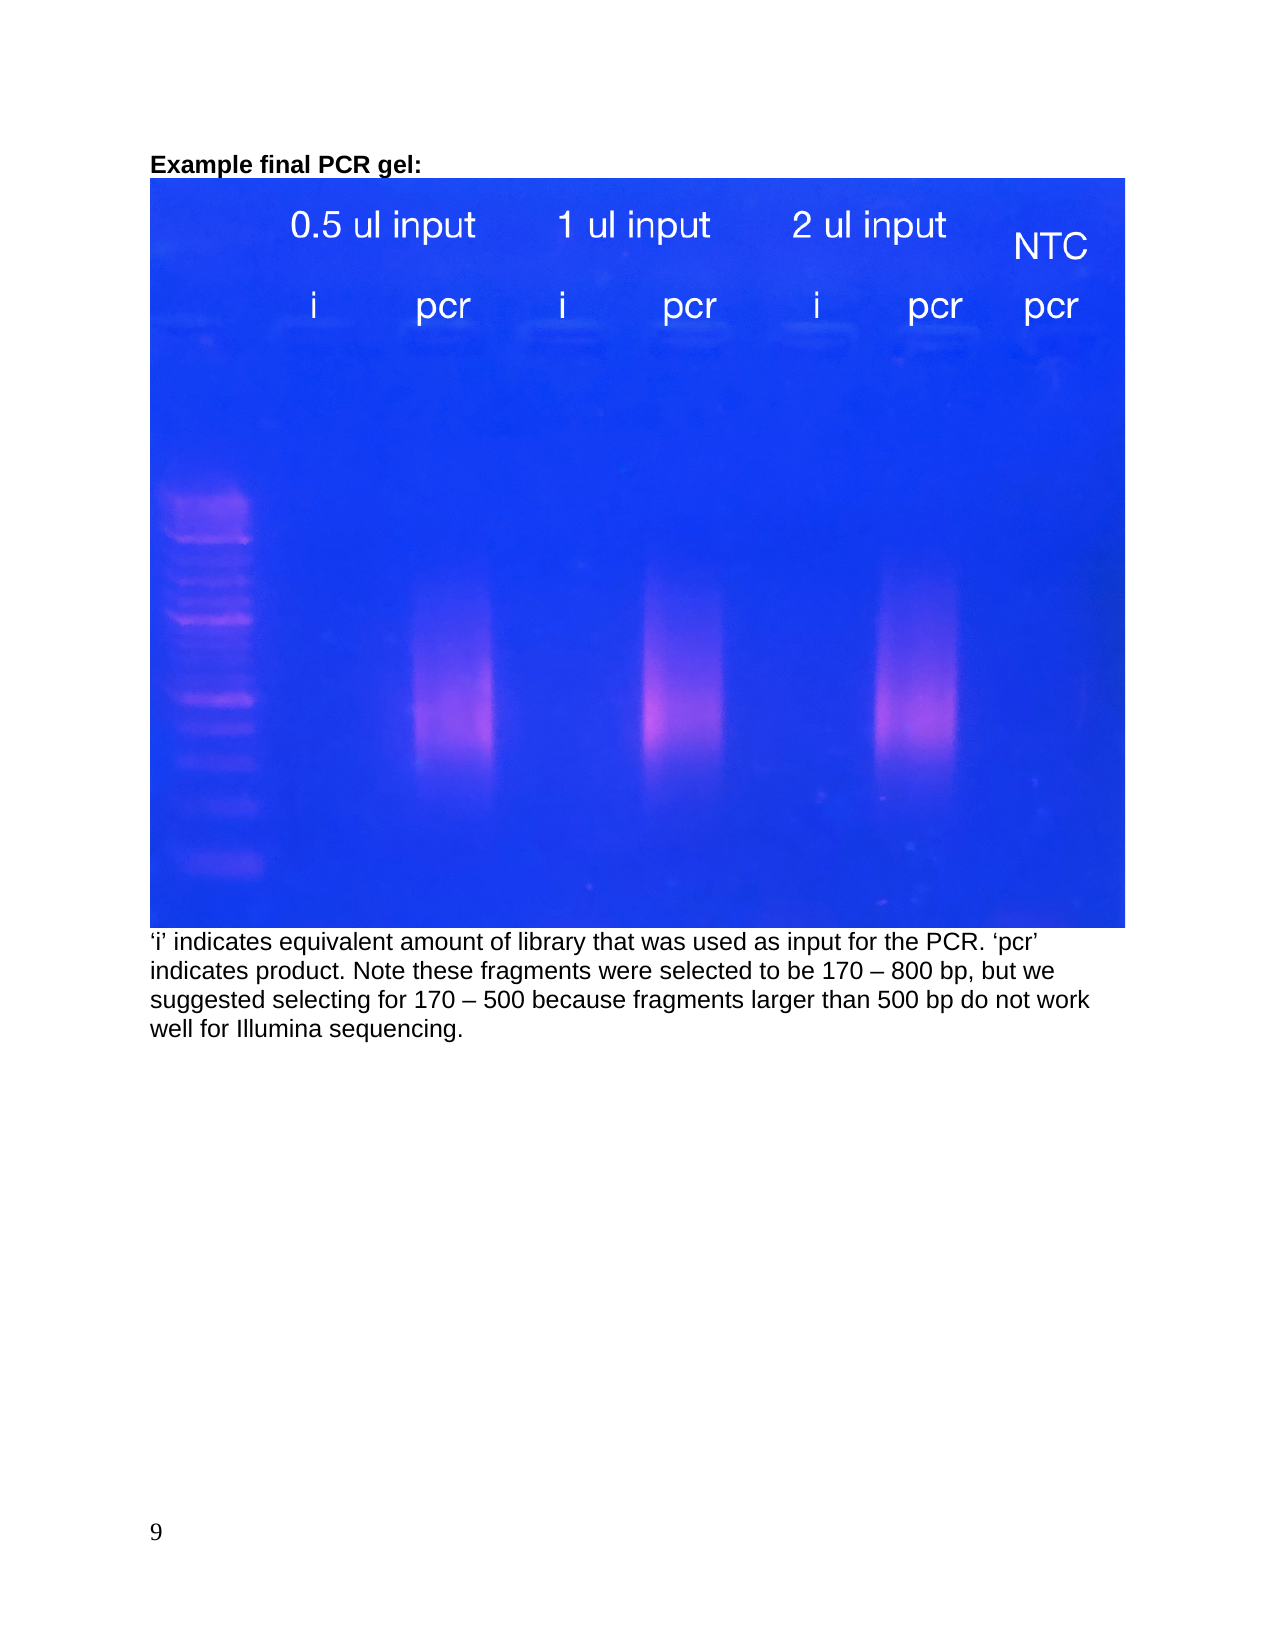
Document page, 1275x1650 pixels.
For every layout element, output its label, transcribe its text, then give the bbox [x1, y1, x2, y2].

picture [150, 178, 1125, 928]
text Example final PCR gel: [150, 150, 1125, 178]
text ‘i’ indicates equivalent amount of library that was used as input for the PCR. ‘pcr’ indicates product. Note these fragments were selected to be 170 – 800 bp, but we suggested selecting for 170 – 500 because fragments larger than 500 bp do not work well for Illumina sequencing. [150, 928, 1125, 1042]
